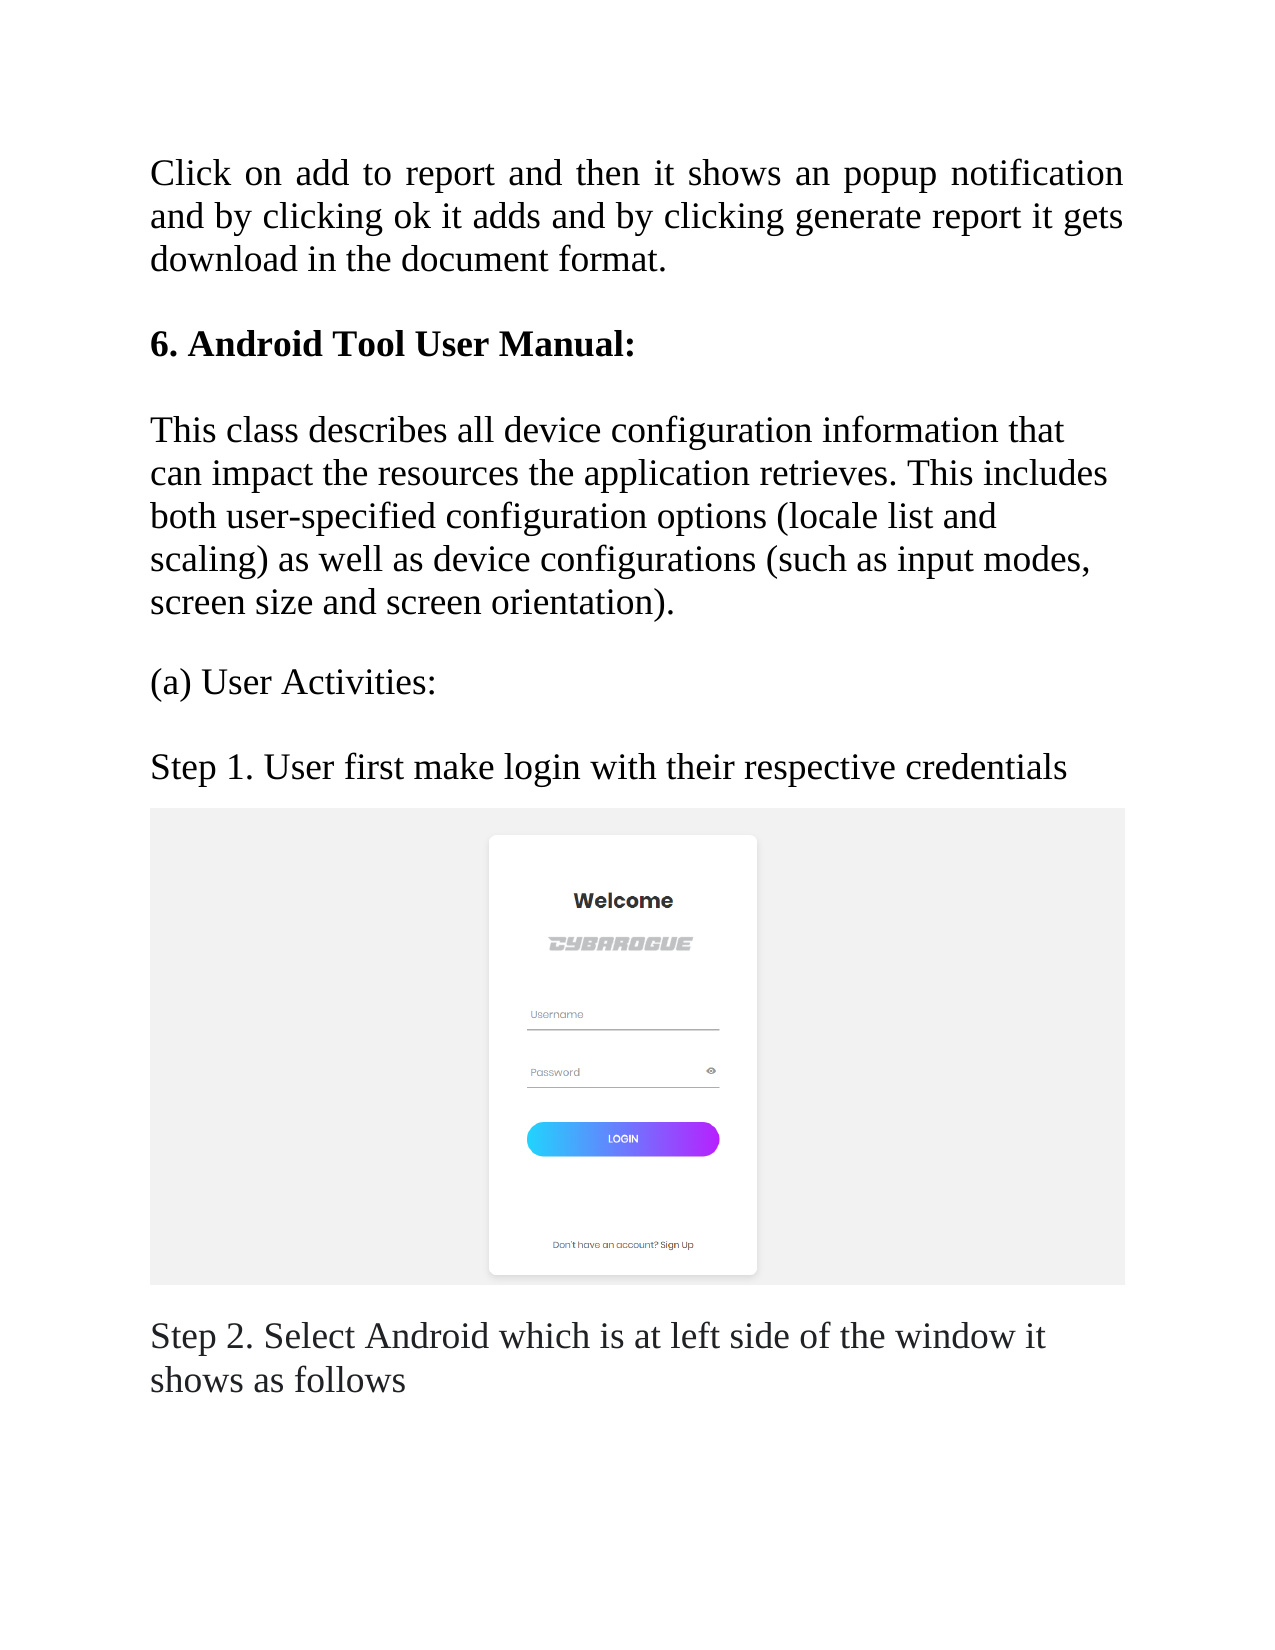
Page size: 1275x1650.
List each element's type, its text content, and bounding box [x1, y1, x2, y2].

picture [150, 808, 1125, 1285]
text 6. Android Tool User Manual: [150, 322, 1125, 365]
text Step 2. Select Android which is at left side of the window it shows as follows [406, 1314, 1125, 1400]
text This class describes all device configuration information that can impact the resources the application retrieves. This includes both user-specified configuration options (locale list and scaling) as well as device configurations (such as input modes, screen size and screen orientation). [150, 407, 1125, 623]
text (a) User Activities: [150, 659, 1125, 702]
text Click on add to report and then it shows an popup notification and by clicking ok it adds and by clicking generate report it gets download in the document format. [150, 150, 1125, 279]
text Step 1. User first make login with their respective credentials [150, 744, 1125, 788]
